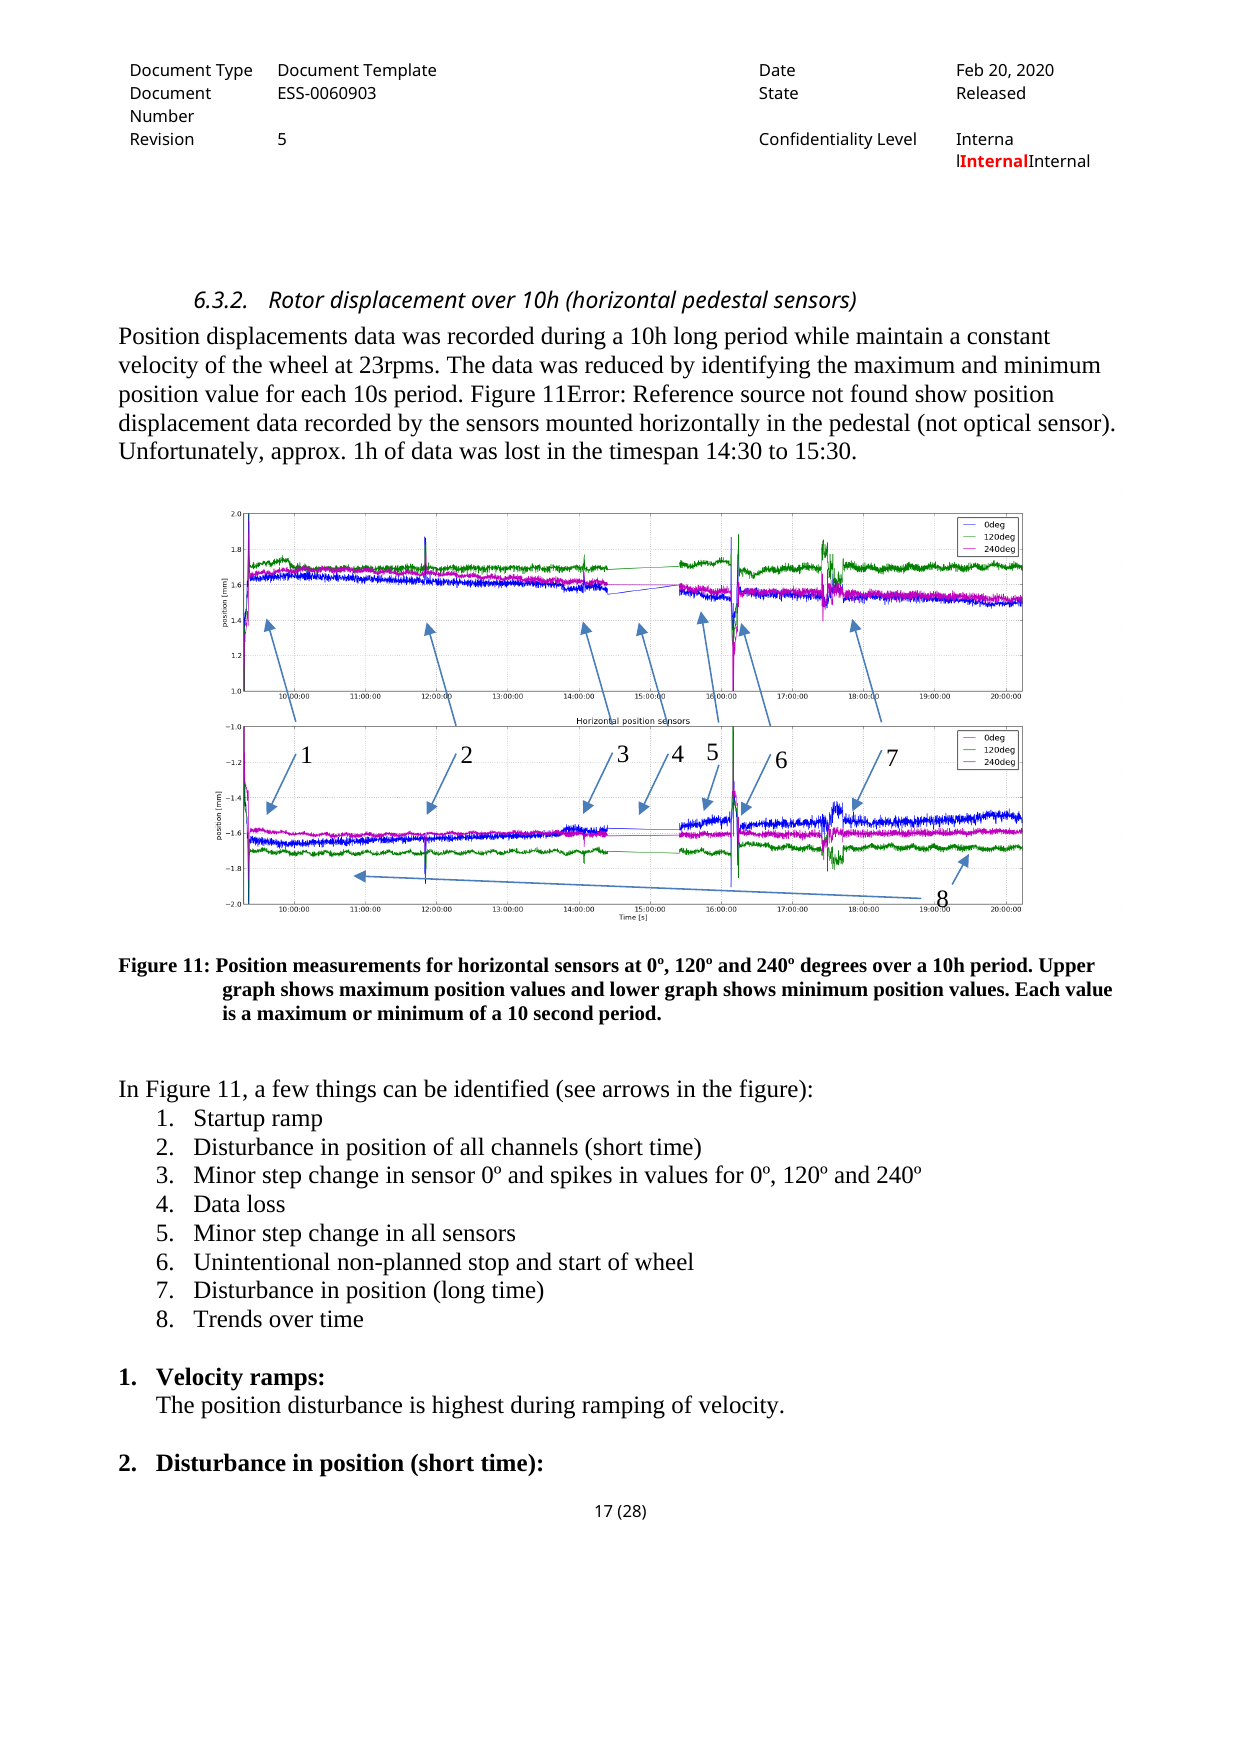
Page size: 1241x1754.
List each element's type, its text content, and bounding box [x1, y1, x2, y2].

list Minor step change in sensor 0º and spikes in values for 0º, 120º and 240º [156, 1161, 1122, 1189]
picture [118, 465, 1123, 953]
text Figure 11: Position measurements for horizontal sensors at 0º, 120º and 240º degrees over a 10h period. Upper graph shows maximum position values and lower graph shows minimum position values. Each value is a maximum or minimum of a 10 second period. [118, 953, 1122, 1025]
list Velocity ramps: [118, 1362, 1122, 1391]
list Unintentional non-planned stop and start of wheel [156, 1247, 1122, 1276]
text In Figure 11, a few things can be identified (see arrows in the figure): [118, 1074, 1122, 1103]
list Minor step change in all sensors [156, 1218, 1122, 1247]
list Disturbance in position (long time) [156, 1276, 1122, 1304]
list Disturbance in position of all channels (short time) [156, 1132, 1122, 1161]
list Disturbance in position (short time): [118, 1448, 1122, 1477]
list Data loss [156, 1189, 1122, 1218]
list Startup ramp [156, 1103, 1122, 1132]
text The position disturbance is highest during ramping of velocity. [156, 1391, 1122, 1419]
subtitle Rotor displacement over 10h (horizontal pedestal sensors) [193, 284, 1122, 315]
list Trends over time [156, 1304, 1122, 1333]
